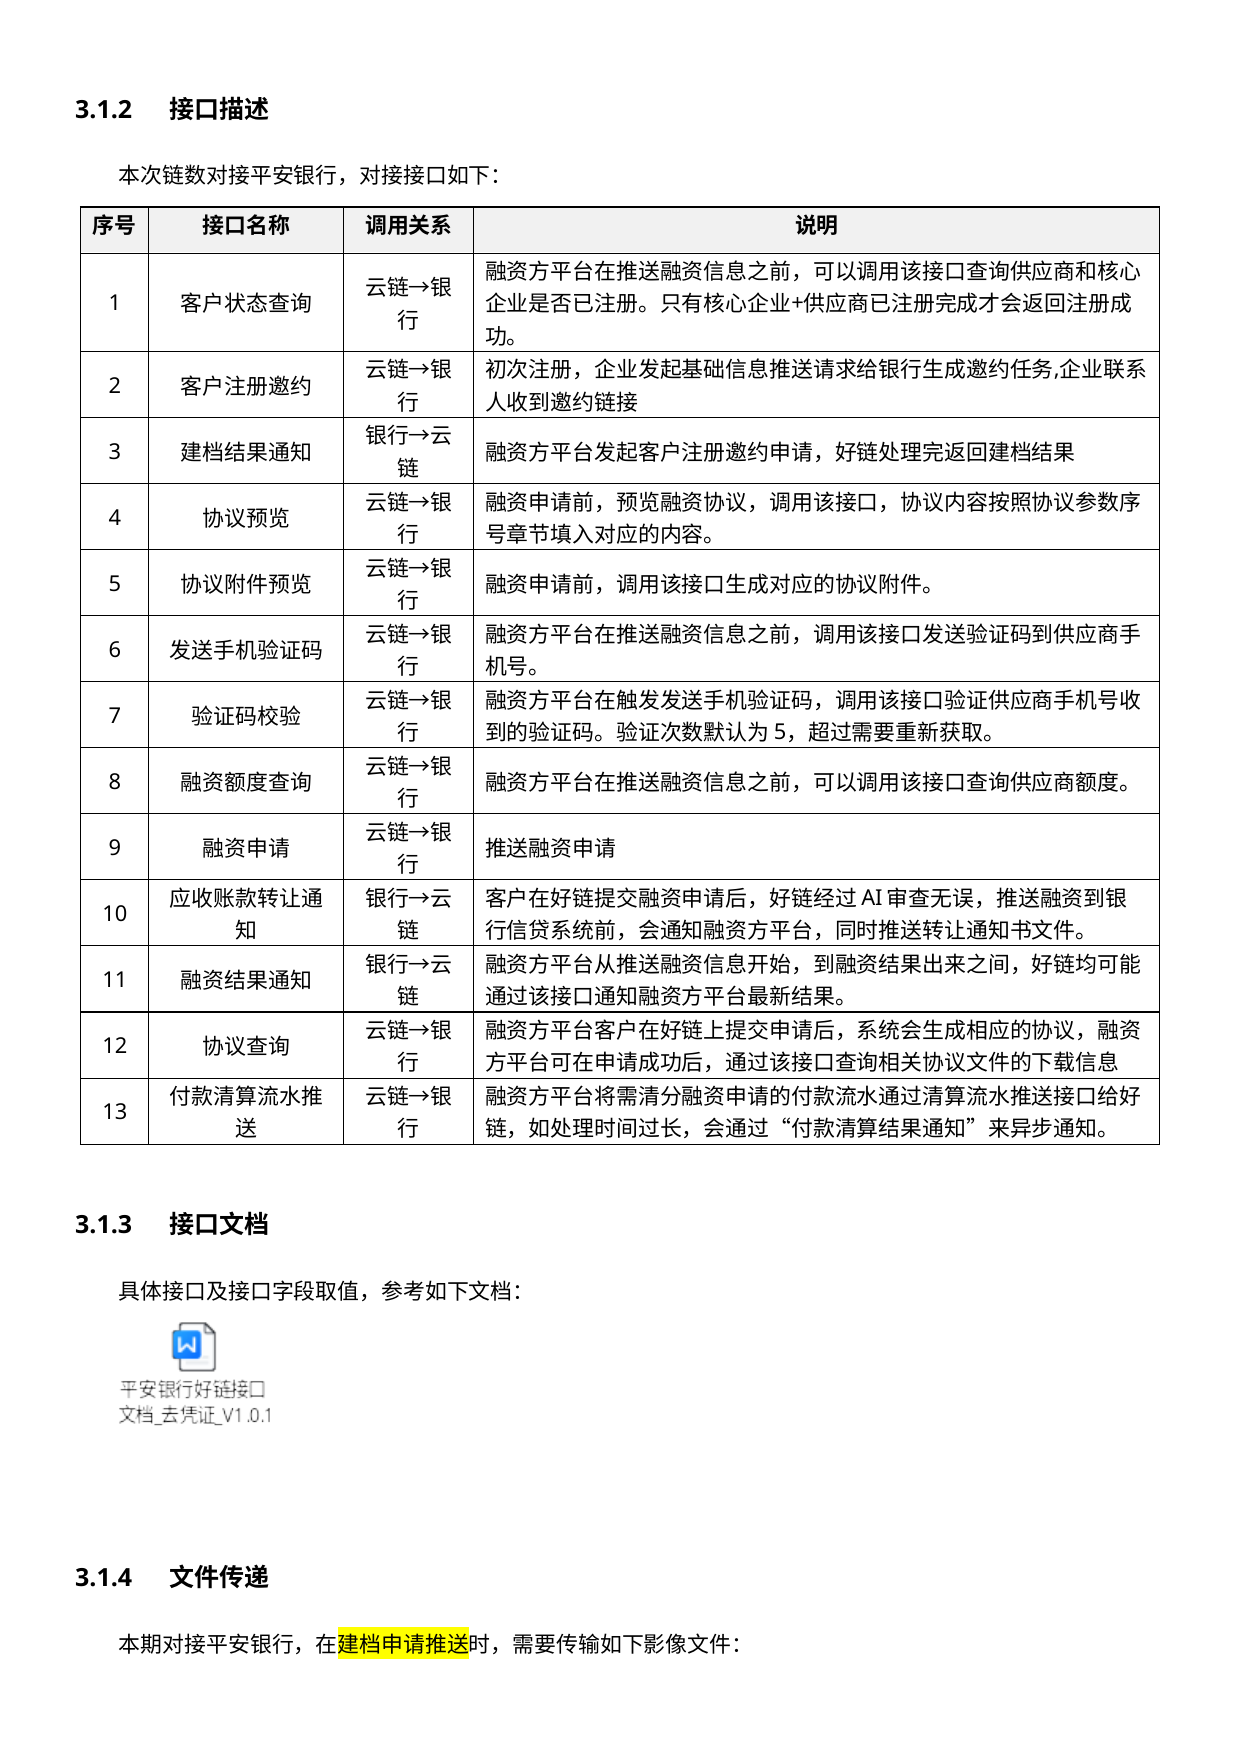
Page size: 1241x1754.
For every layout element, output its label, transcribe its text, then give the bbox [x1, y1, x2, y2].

table_cell 云链→银行 [344, 254, 473, 351]
table_cell 融资方平台客户在好链上提交申请后，系统会生成相应的协议，融资方平台可在申请成功后，通过该接口查询相关协议文件的下载信息 [474, 1013, 1159, 1077]
table_cell 云链→银行 [344, 1013, 473, 1077]
text 本期对接平安银行，在建档申请推送时，需要传输如下影像文件： [75, 1627, 338, 1659]
subtitle 文件传递 [75, 1543, 1165, 1608]
table_cell 云链→银行 [344, 484, 473, 549]
table_cell 11 [81, 946, 148, 1011]
table_cell 协议预览 [149, 484, 343, 549]
table_cell 融资方平台在推送融资信息之前，可以调用该接口查询供应商和核心企业是否已注册。只有核心企业+供应商已注册完成才会返回注册成功。 [474, 254, 1159, 351]
table_cell 云链→银行 [344, 550, 473, 615]
table_cell 应收账款转让通知 [149, 880, 343, 945]
table_cell 13 [81, 1079, 148, 1143]
table_cell 8 [81, 748, 148, 813]
table_cell 4 [81, 484, 148, 549]
table_cell 融资结果通知 [149, 946, 343, 1011]
table_cell 云链→银行 [344, 1079, 473, 1143]
table_cell 云链→银行 [344, 682, 473, 747]
table_cell 银行→云链 [344, 418, 473, 483]
table_cell 1 [81, 254, 148, 351]
table_cell 验证码校验 [149, 682, 343, 747]
table_header 接口名称 [149, 208, 343, 252]
table_cell 付款清算流水推送 [149, 1079, 343, 1143]
text 本期对接平安银行，在建档申请推送时，需要传输如下影像文件： [469, 1627, 1165, 1659]
table_cell 7 [81, 682, 148, 747]
table_cell 协议查询 [149, 1013, 343, 1077]
table_cell 6 [81, 616, 148, 681]
table_cell 银行→云链 [344, 880, 473, 945]
table_cell 云链→银行 [344, 814, 473, 879]
table_cell 融资额度查询 [149, 748, 343, 813]
table_cell 客户注册邀约 [149, 352, 343, 417]
subtitle 接口文档 [75, 1190, 1165, 1255]
table_header 说明 [474, 208, 1159, 252]
subtitle 接口描述 [75, 75, 1165, 140]
table_cell 融资方平台在推送融资信息之前，可以调用该接口查询供应商额度。 [474, 748, 1159, 813]
table_cell 初次注册，企业发起基础信息推送请求给银行生成邀约任务,企业联系人收到邀约链接 [474, 352, 1159, 417]
table_cell 云链→银行 [344, 748, 473, 813]
table_cell 10 [81, 880, 148, 945]
table_cell 融资方平台将需清分融资申请的付款流水通过清算流水推送接口给好链，如处理时间过长，会通过“付款清算结果通知”来异步通知。 [474, 1079, 1159, 1143]
table_cell 融资方平台在推送融资信息之前，调用该接口发送验证码到供应商手机号。 [474, 616, 1159, 681]
table_cell 建档结果通知 [149, 418, 343, 483]
table_header 序号 [81, 208, 148, 252]
table_cell 3 [81, 418, 148, 483]
table_cell 12 [81, 1013, 148, 1077]
table_cell 融资申请前，调用该接口生成对应的协议附件。 [474, 550, 1159, 615]
table_cell 客户状态查询 [149, 254, 343, 351]
table_cell 融资方平台从推送融资信息开始，到融资结果出来之间，好链均可能通过该接口通知融资方平台最新结果。 [474, 946, 1159, 1011]
table_cell 融资申请前，预览融资协议，调用该接口，协议内容按照协议参数序号章节填入对应的内容。 [474, 484, 1159, 549]
text 具体接口及接口字段取值，参考如下文档： [75, 1273, 1165, 1306]
table_cell 云链→银行 [344, 352, 473, 417]
table_cell 融资申请 [149, 814, 343, 879]
table_cell 9 [81, 814, 148, 879]
table_cell 客户在好链提交融资申请后，好链经过AI审查无误，推送融资到银行信贷系统前，会通知融资方平台，同时推送转让通知书文件。 [474, 880, 1159, 945]
table_cell 银行→云链 [344, 946, 473, 1011]
table_cell 推送融资申请 [474, 814, 1159, 879]
table_header 调用关系 [344, 208, 473, 252]
text 本次链数对接平安银行，对接接口如下： [75, 158, 1165, 191]
table_cell 融资方平台发起客户注册邀约申请，好链处理完返回建档结果 [474, 418, 1159, 483]
table_cell 发送手机验证码 [149, 616, 343, 681]
table_cell 5 [81, 550, 148, 615]
table_cell 融资方平台在触发发送手机验证码，调用该接口验证供应商手机号收到的验证码。验证次数默认为5，超过需要重新获取。 [474, 682, 1159, 747]
table_cell 云链→银行 [344, 616, 473, 681]
table_cell 2 [81, 352, 148, 417]
table_cell 协议附件预览 [149, 550, 343, 615]
